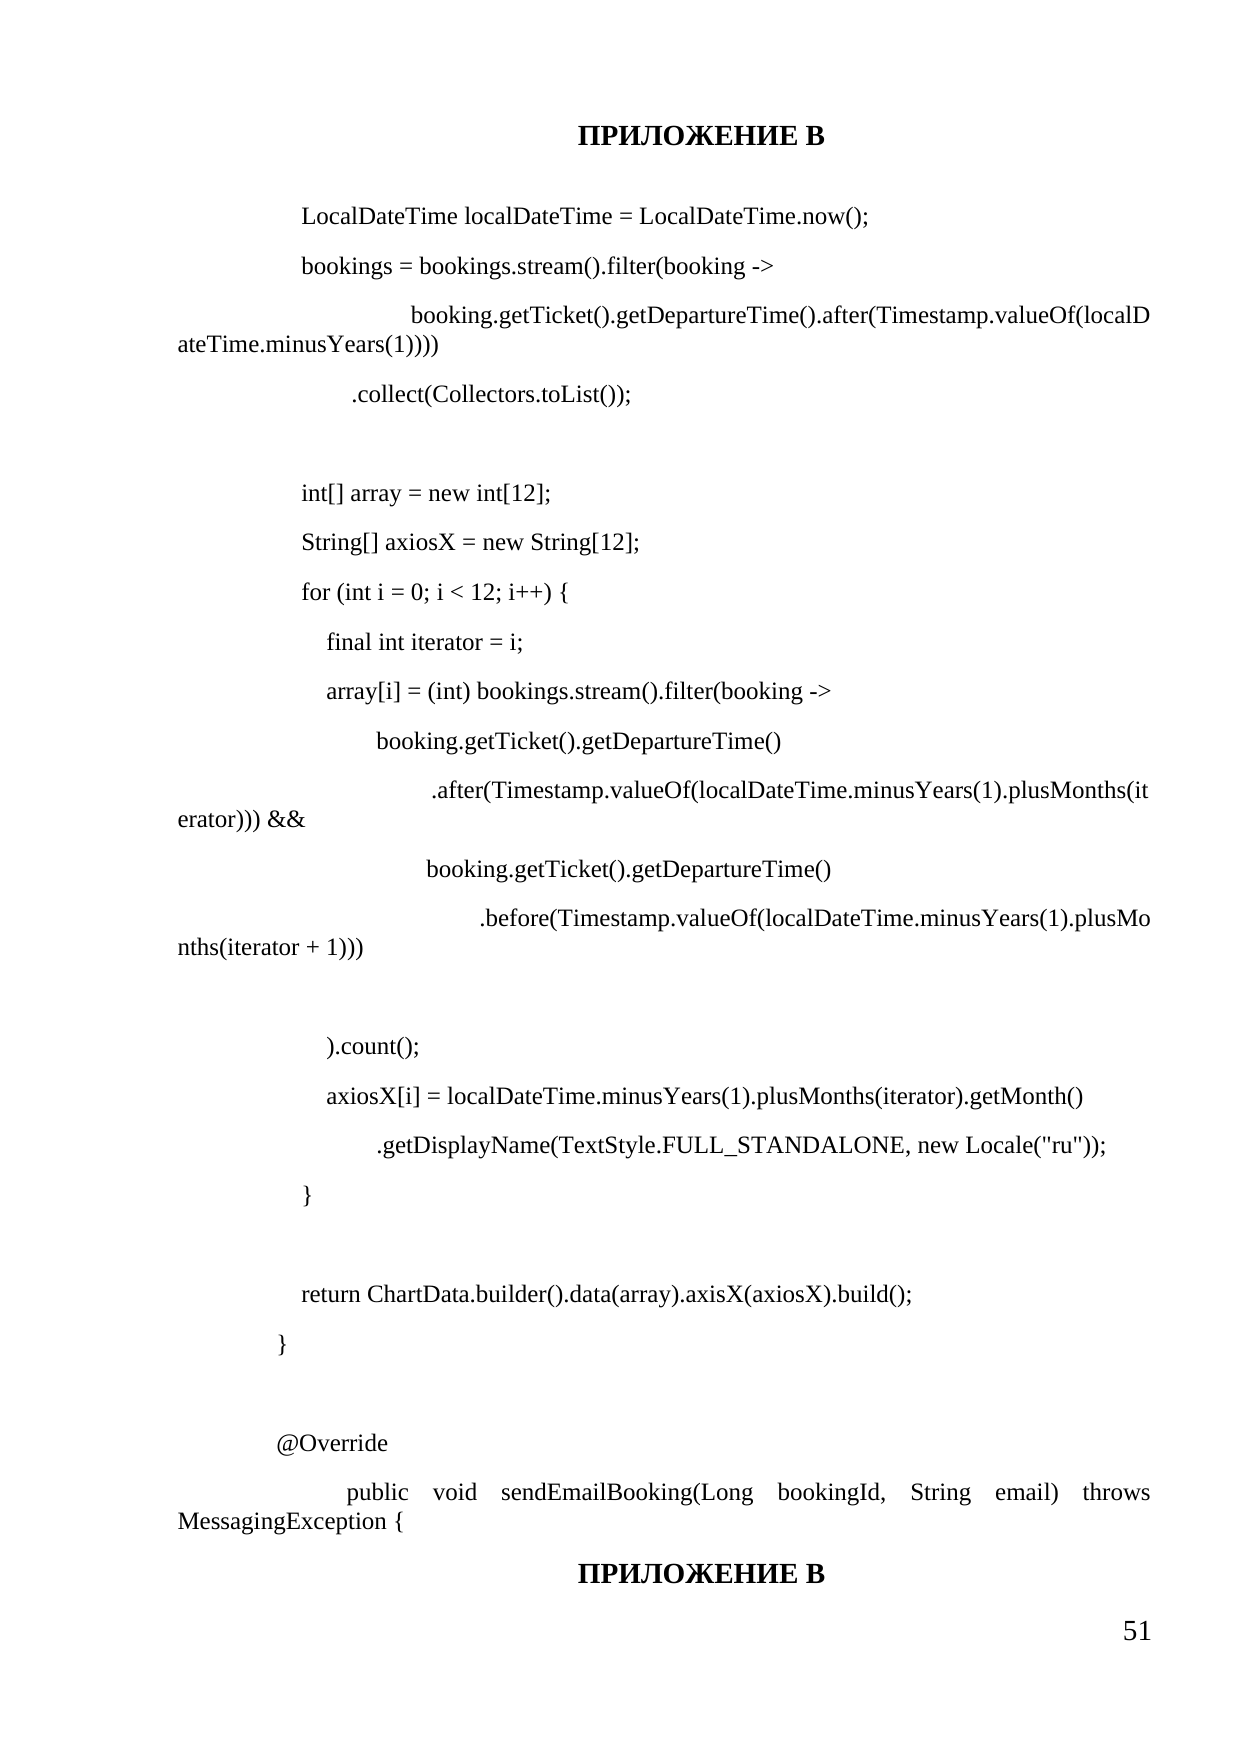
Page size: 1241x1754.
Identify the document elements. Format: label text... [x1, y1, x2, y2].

text bookings = bookings.stream().filter(booking -> [177, 251, 1152, 279]
text axiosX[i] = localDateTime.minusYears(1).plusMonths(iterator).getMonth() [177, 1081, 1152, 1109]
text int[] array = new int[12]; [177, 478, 1152, 507]
text } [177, 1329, 1152, 1357]
text LocalDateTime localDateTime = LocalDateTime.now(); [177, 201, 1152, 230]
text .collect(Collectors.toList()); [177, 379, 1152, 407]
text return ChartData.builder().data(array).axisX(axiosX).build(); [177, 1279, 1152, 1308]
text String[] axiosX = new String[12]; [177, 527, 1152, 556]
text } [177, 1180, 1152, 1209]
text .after(Timestamp.valueOf(localDateTime.minusYears(1).plusMonths(iterator))) && [177, 775, 1152, 833]
text @Override [177, 1428, 1152, 1457]
text ПРИЛОЖЕНИЕ В [177, 1556, 1152, 1589]
text final int iterator = i; [177, 627, 1152, 655]
text ).count(); [177, 1031, 1152, 1060]
text for (int i = 0; i < 12; i++) { [177, 577, 1152, 606]
text ПРИЛОЖЕНИЕ В [177, 118, 1152, 152]
text public void sendEmailBooking(Long bookingId, String email) throws MessagingException { [177, 1477, 1152, 1535]
text booking.getTicket().getDepartureTime().after(Timestamp.valueOf(localDateTime.minusYears(1)))) [177, 300, 1152, 358]
text booking.getTicket().getDepartureTime() [177, 854, 1152, 882]
text array[i] = (int) bookings.stream().filter(booking -> [177, 676, 1152, 705]
text .before(Timestamp.valueOf(localDateTime.minusYears(1).plusMonths(iterator + 1))) [177, 903, 1152, 961]
text .getDisplayName(TextStyle.FULL_STANDALONE, new Locale("ru")); [177, 1130, 1152, 1159]
text booking.getTicket().getDepartureTime() [177, 726, 1152, 754]
